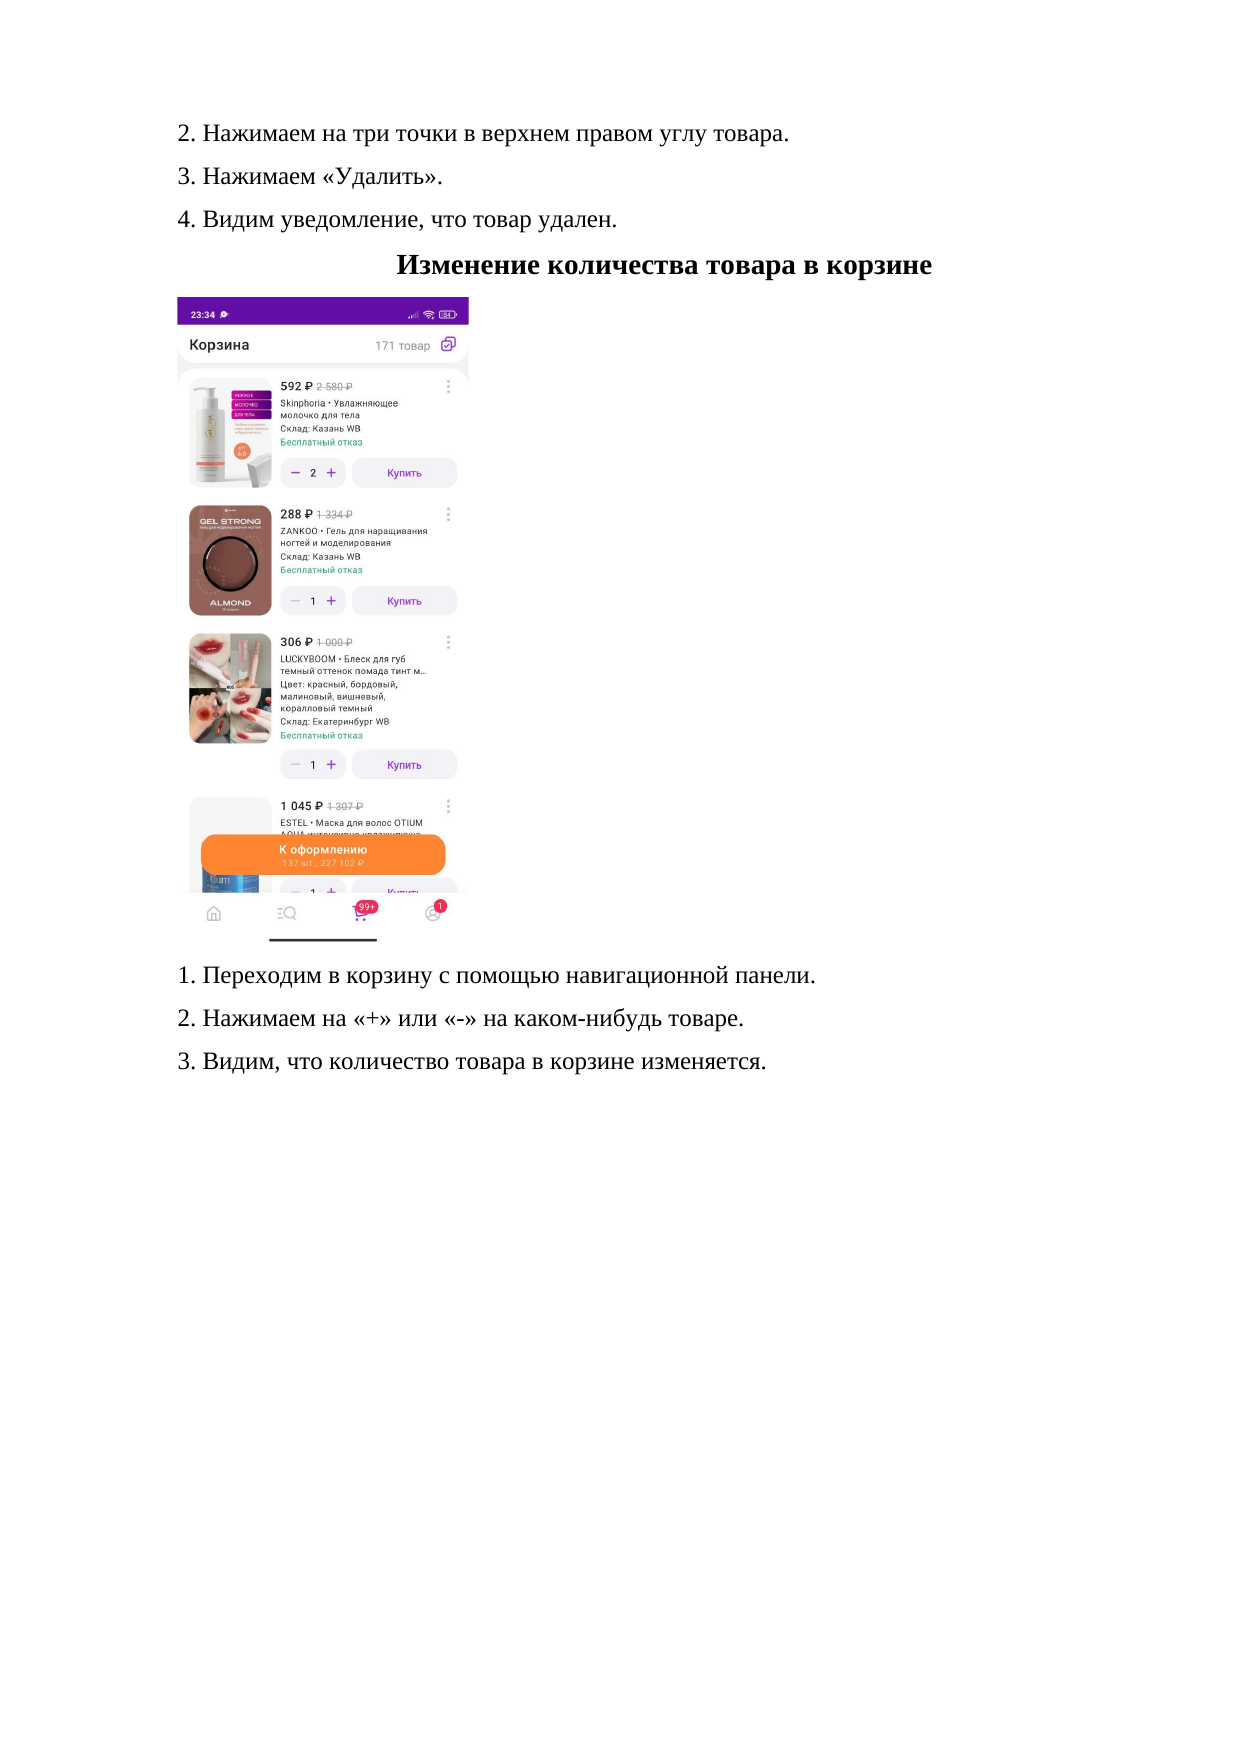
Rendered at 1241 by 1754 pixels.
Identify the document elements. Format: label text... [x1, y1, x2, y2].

text 3. Нажимаем «Удалить». [177, 161, 1152, 190]
text Изменение количества товара в корзине [177, 247, 1152, 281]
text 3. Видим, что количество товара в корзине изменяется. [177, 1046, 1152, 1075]
text 2. Нажимаем на три точки в верхнем правом углу товара. [177, 118, 1152, 147]
picture [177, 297, 469, 946]
text 4. Видим уведомление, что товар удален. [177, 204, 1152, 233]
text 2. Нажимаем на «+» или «-» на каком-нибудь товаре. [177, 1003, 1152, 1032]
text 1. Переходим в корзину с помощью навигационной панели. [177, 960, 1152, 989]
